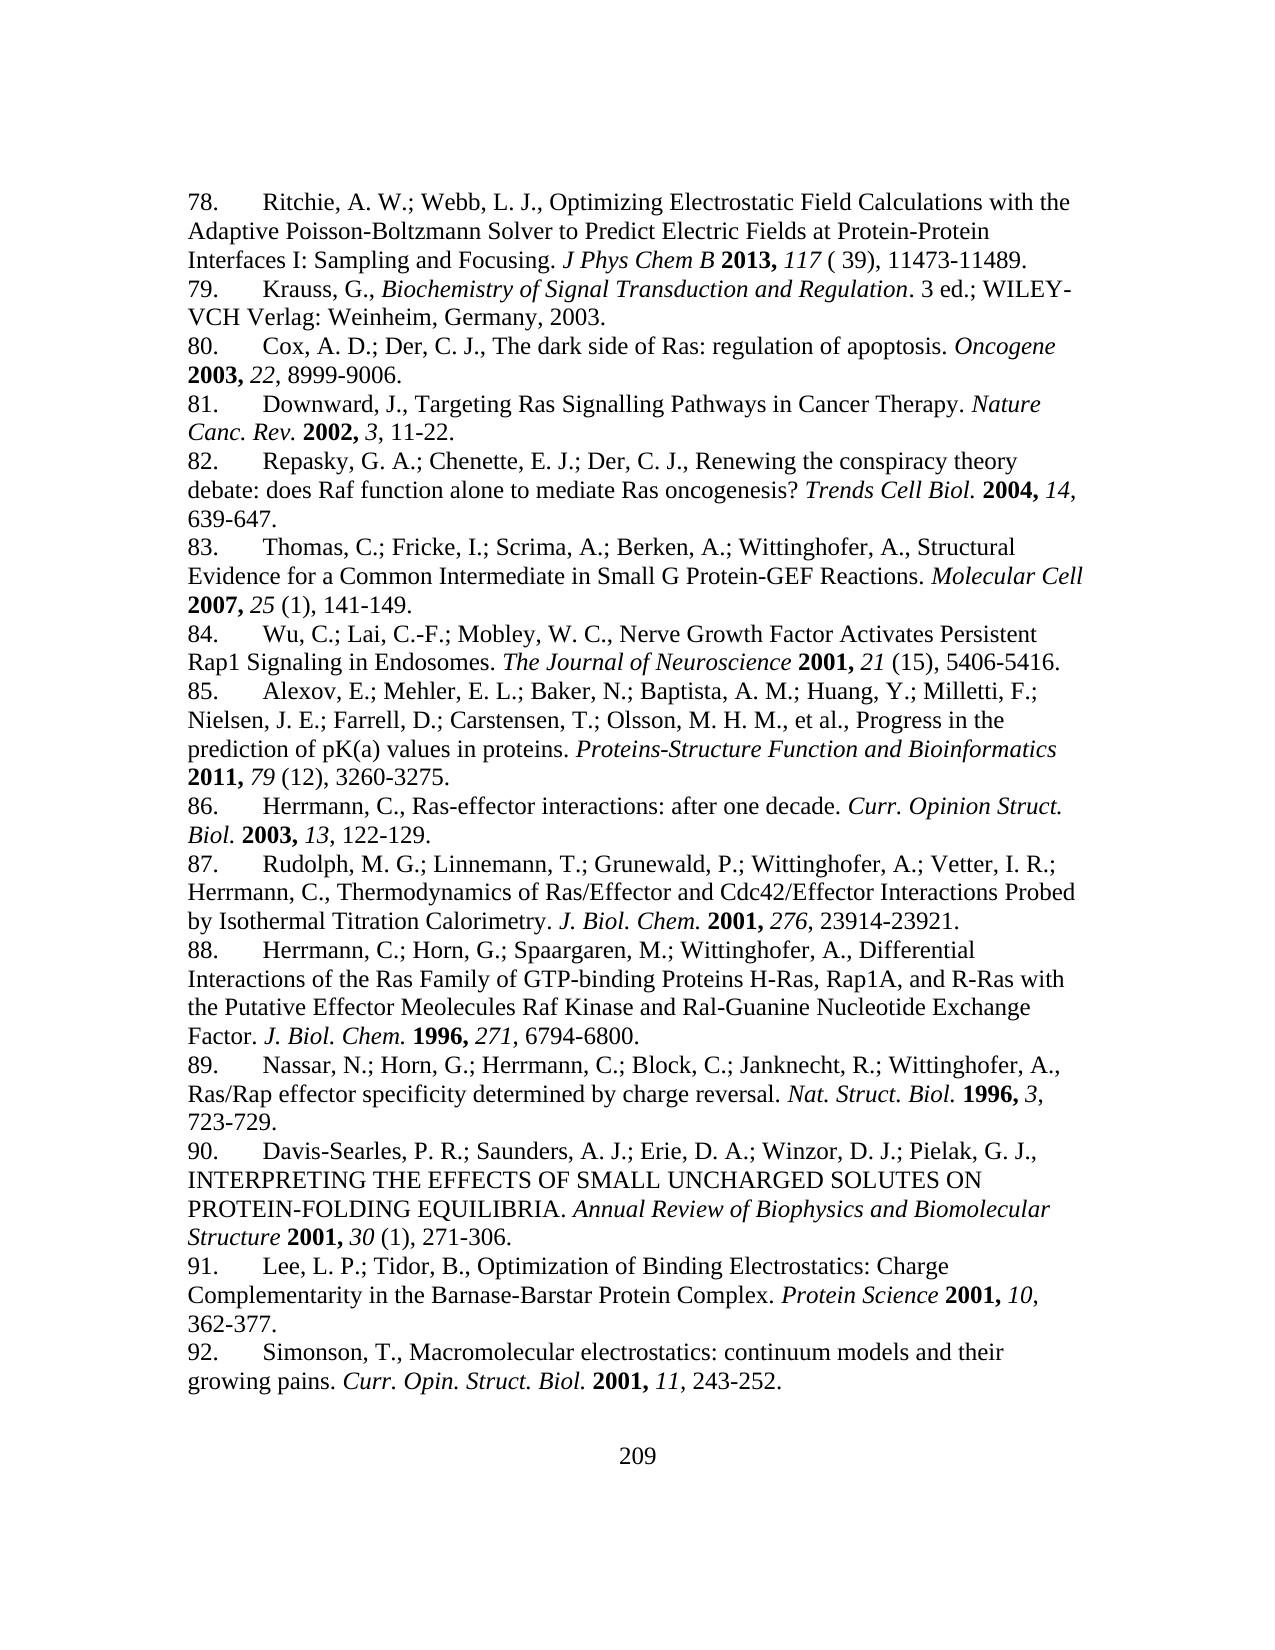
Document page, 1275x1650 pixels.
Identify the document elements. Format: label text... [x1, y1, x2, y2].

text 90. Davis-Searles, P. R.; Saunders, A. J.; Erie, D. A.; Winzor, D. J.; Pielak, G. J., INTERPRETING THE EFFECTS OF SMALL UNCHARGED SOLUTES ON PROTEIN-FOLDING EQUILIBRIA. Annual Review of Biophysics and Biomolecular Structure 2001, 30 (1), 271-306. [187, 1136, 1087, 1251]
text 85. Alexov, E.; Mehler, E. L.; Baker, N.; Baptista, A. M.; Huang, Y.; Milletti, F.; Nielsen, J. E.; Farrell, D.; Carstensen, T.; Olsson, M. H. M., et al., Progress in the prediction of pK(a) values in proteins. Proteins-Structure Function and Bioinformatics 2011, 79 (12), 3260-3275. [187, 676, 1087, 791]
text 80. Cox, A. D.; Der, C. J., The dark side of Ras: regulation of apoptosis. Oncogene 2003, 22, 8999-9006. [187, 331, 1087, 389]
text 78. Ritchie, A. W.; Webb, L. J., Optimizing Electrostatic Field Calculations with the Adaptive Poisson-Boltzmann Solver to Predict Electric Fields at Protein-Protein Interfaces I: Sampling and Focusing. J Phys Chem B 2013, 117 ( 39), 11473-11489. [187, 187, 1087, 274]
text 87. Rudolph, M. G.; Linnemann, T.; Grunewald, P.; Wittinghofer, A.; Vetter, I. R.; Herrmann, C., Thermodynamics of Ras/Effector and Cdc42/Effector Interactions Probed by Isothermal Titration Calorimetry. J. Biol. Chem. 2001, 276, 23914-23921. [187, 849, 1087, 935]
text 83. Thomas, C.; Fricke, I.; Scrima, A.; Berken, A.; Wittinghofer, A., Structural Evidence for a Common Intermediate in Small G Protein-GEF Reactions. Molecular Cell 2007, 25 (1), 141-149. [187, 532, 1087, 619]
text 91. Lee, L. P.; Tidor, B., Optimization of Binding Electrostatics: Charge Complementarity in the Barnase-Barstar Protein Complex. Protein Science 2001, 10, 362-377. [187, 1251, 1087, 1337]
text 84. Wu, C.; Lai, C.-F.; Mobley, W. C., Nerve Growth Factor Activates Persistent Rap1 Signaling in Endosomes. The Journal of Neuroscience 2001, 21 (15), 5406-5416. [187, 619, 1087, 676]
text 89. Nassar, N.; Horn, G.; Herrmann, C.; Block, C.; Janknecht, R.; Wittinghofer, A., Ras/Rap effector specificity determined by charge reversal. Nat. Struct. Biol. 1996, 3, 723-729. [187, 1050, 1087, 1136]
text 81. Downward, J., Targeting Ras Signalling Pathways in Cancer Therapy. Nature Canc. Rev. 2002, 3, 11-22. [187, 389, 1087, 446]
text 88. Herrmann, C.; Horn, G.; Spaargaren, M.; Wittinghofer, A., Differential Interactions of the Ras Family of GTP-binding Proteins H-Ras, Rap1A, and R-Ras with the Putative Effector Meolecules Raf Kinase and Ral-Guanine Nucleotide Exchange Factor. J. Biol. Chem. 1996, 271, 6794-6800. [187, 935, 1087, 1050]
text 92. Simonson, T., Macromolecular electrostatics: continuum models and their growing pains. Curr. Opin. Struct. Biol. 2001, 11, 243-252. [187, 1337, 1087, 1395]
text 86. Herrmann, C., Ras-effector interactions: after one decade. Curr. Opinion Struct. Biol. 2003, 13, 122-129. [187, 791, 1087, 849]
text 79. Krauss, G., Biochemistry of Signal Transduction and Regulation. 3 ed.; WILEY-VCH Verlag: Weinheim, Germany, 2003. [187, 274, 1087, 331]
text 82. Repasky, G. A.; Chenette, E. J.; Der, C. J., Renewing the conspiracy theory debate: does Raf function alone to mediate Ras oncogenesis? Trends Cell Biol. 2004, 14, 639-647. [187, 446, 1087, 532]
